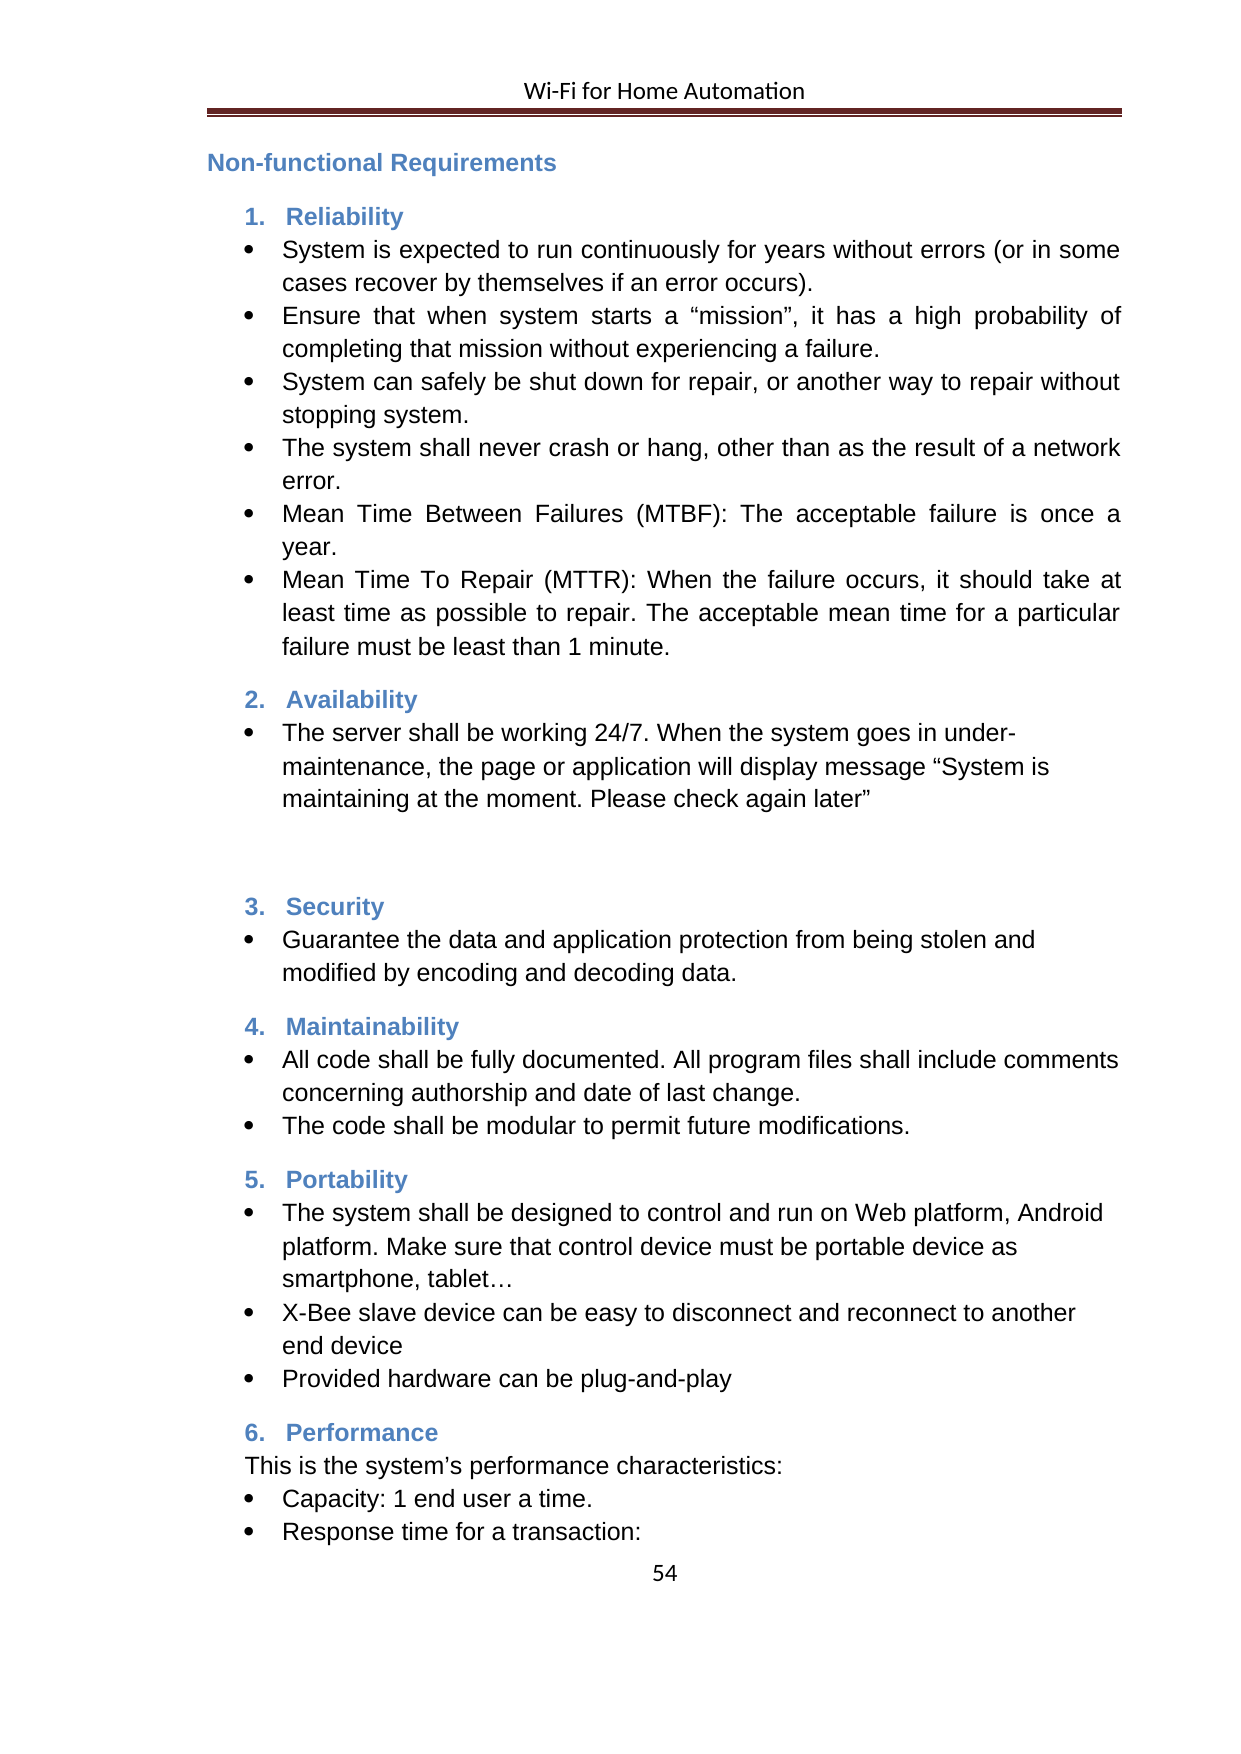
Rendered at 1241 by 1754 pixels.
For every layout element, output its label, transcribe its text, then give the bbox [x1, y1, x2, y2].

list The system shall never crash or hang, other than as the result of a network error. [244, 433, 1122, 495]
subtitle Portability [244, 1165, 1122, 1194]
subtitle Availability [244, 685, 1122, 714]
list System is expected to run continuously for years without errors (or in some cases recover by themselves if an error occurs). [244, 234, 1122, 296]
list System can safely be shut down for repair, or another way to repair without stopping system. [244, 367, 1122, 429]
subtitle Reliability [244, 202, 1122, 230]
list Guarantee the data and application protection from being stolen and modified by encoding and decoding data. [244, 925, 1122, 987]
subtitle Maintainability [244, 1012, 1122, 1041]
list Mean Time Between Failures (MTBF): The acceptable failure is once a year. [244, 499, 1122, 561]
subtitle Non-functional Requirements [207, 148, 1122, 176]
list Mean Time To Repair (MTTR): When the failure occurs, it should take at least time as possible to repair. The acceptable mean time for a particular failure must be least than 1 minute. [244, 565, 1122, 660]
list Response time for a transaction: [244, 1517, 1122, 1546]
list Capacity: 1 end user a time. [244, 1484, 1122, 1512]
list Provided hardware can be plug-and-play [244, 1364, 1122, 1392]
list Ensure that when system starts a “mission”, it has a high probability of completing that mission without experiencing a failure. [244, 301, 1122, 363]
text This is the system’s performance characteristics: [244, 1451, 1122, 1479]
list The system shall be designed to control and run on Web platform, Android platform. Make sure that control device must be portable device as smartphone, tablet… [244, 1198, 1122, 1293]
list The code shall be modular to permit future modifications. [244, 1111, 1122, 1140]
list All code shall be fully documented. All program files shall include comments concerning authorship and date of last change. [244, 1045, 1122, 1107]
subtitle Security [244, 892, 1122, 921]
subtitle Performance [244, 1418, 1122, 1446]
list The server shall be working 24/7. When the system goes in under-maintenance, the page or application will display message “System is maintaining at the moment. Please check again later” [244, 718, 1122, 813]
list X-Bee slave device can be easy to disconnect and reconnect to another end device [244, 1297, 1122, 1359]
